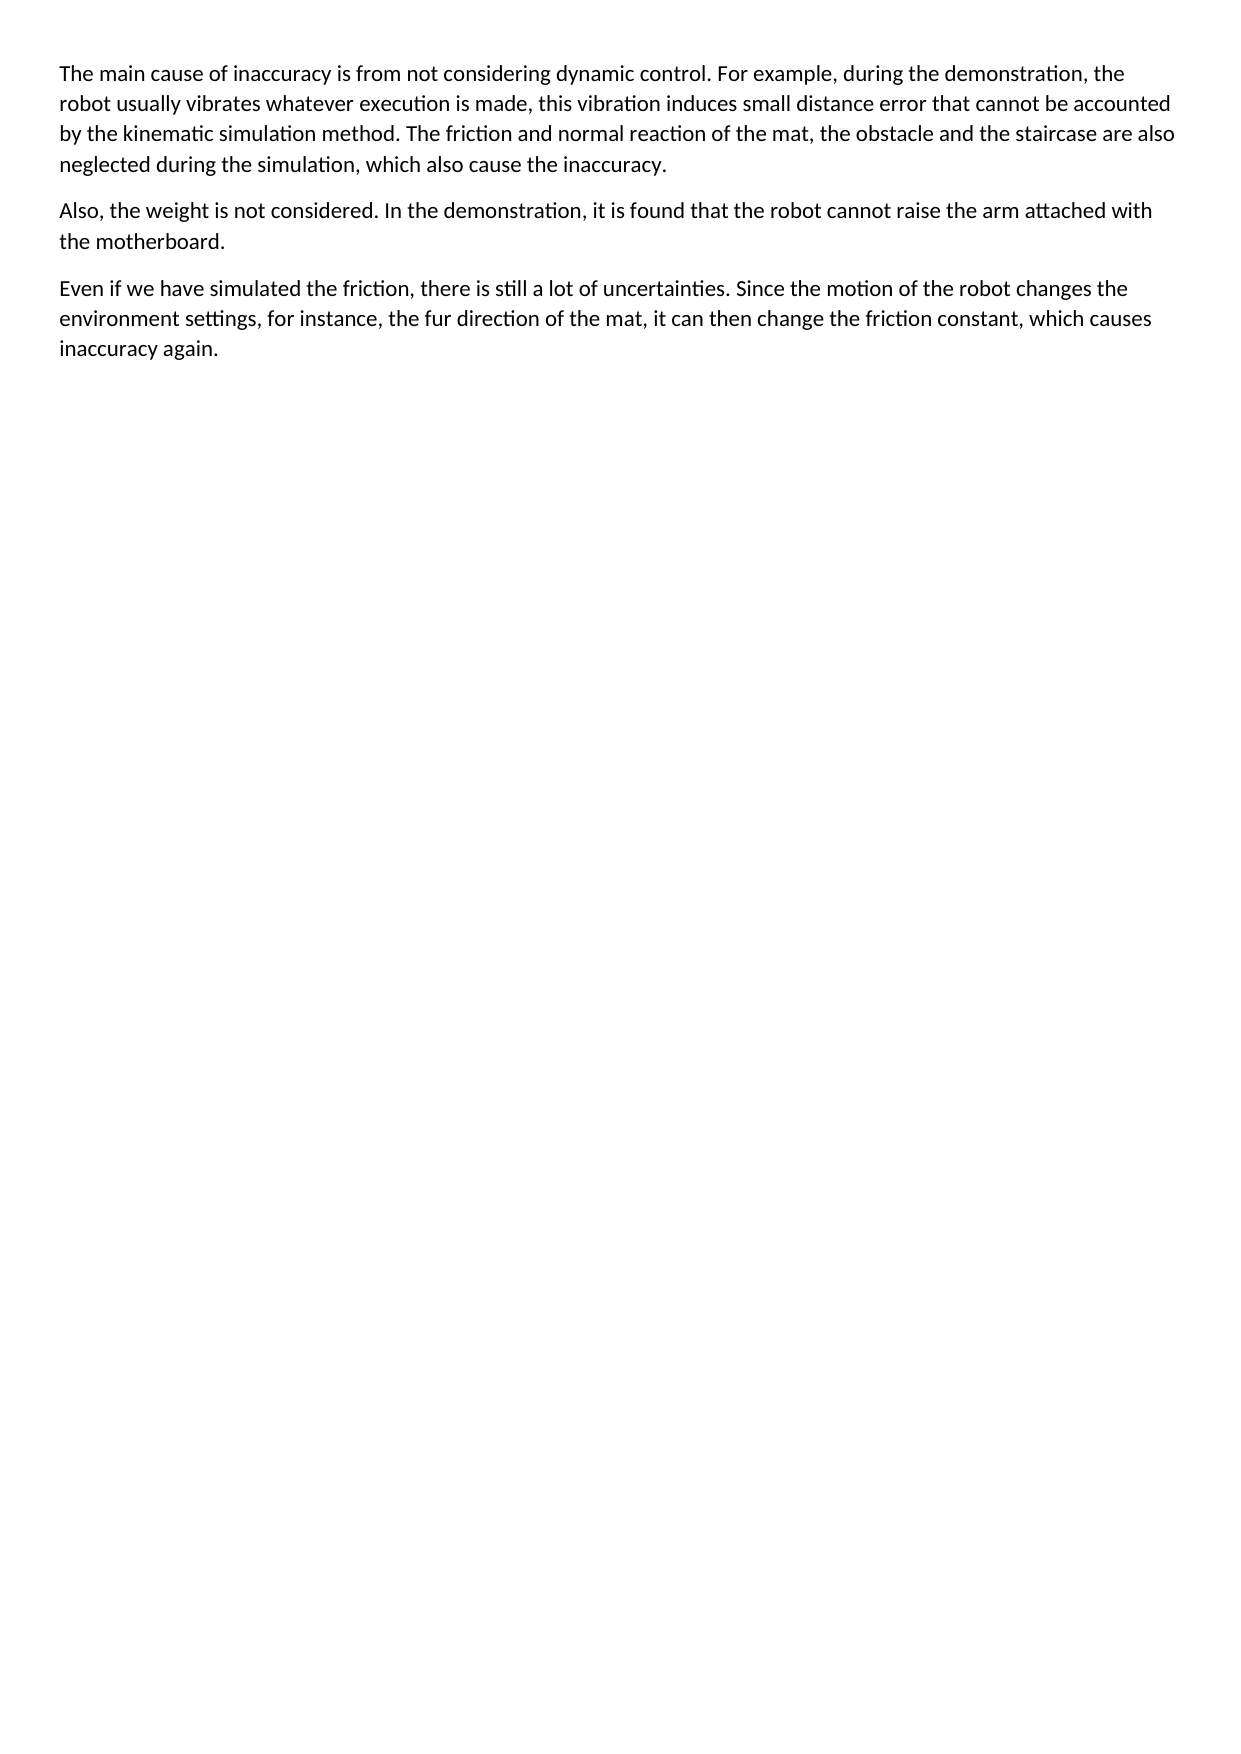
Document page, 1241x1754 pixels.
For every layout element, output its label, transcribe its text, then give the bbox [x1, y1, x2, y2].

text Even if we have simulated the friction, there is still a lot of uncertainties. Since the motion of the robot changes the environment settings, for instance, the fur direction of the mat, it can then change the friction constant, which causes inaccuracy again. [59, 274, 1181, 362]
text The main cause of inaccuracy is from not considering dynamic control. For example, during the demonstration, the robot usually vibrates whatever execution is made, this vibration induces small distance error that cannot be accounted by the kinematic simulation method. The friction and normal reaction of the mat, the obstacle and the staircase are also neglected during the simulation, which also cause the inaccuracy. [59, 59, 1181, 178]
text Also, the weight is not considered. In the demonstration, it is found that the robot cannot raise the arm attached with the motherboard. [59, 197, 1181, 255]
